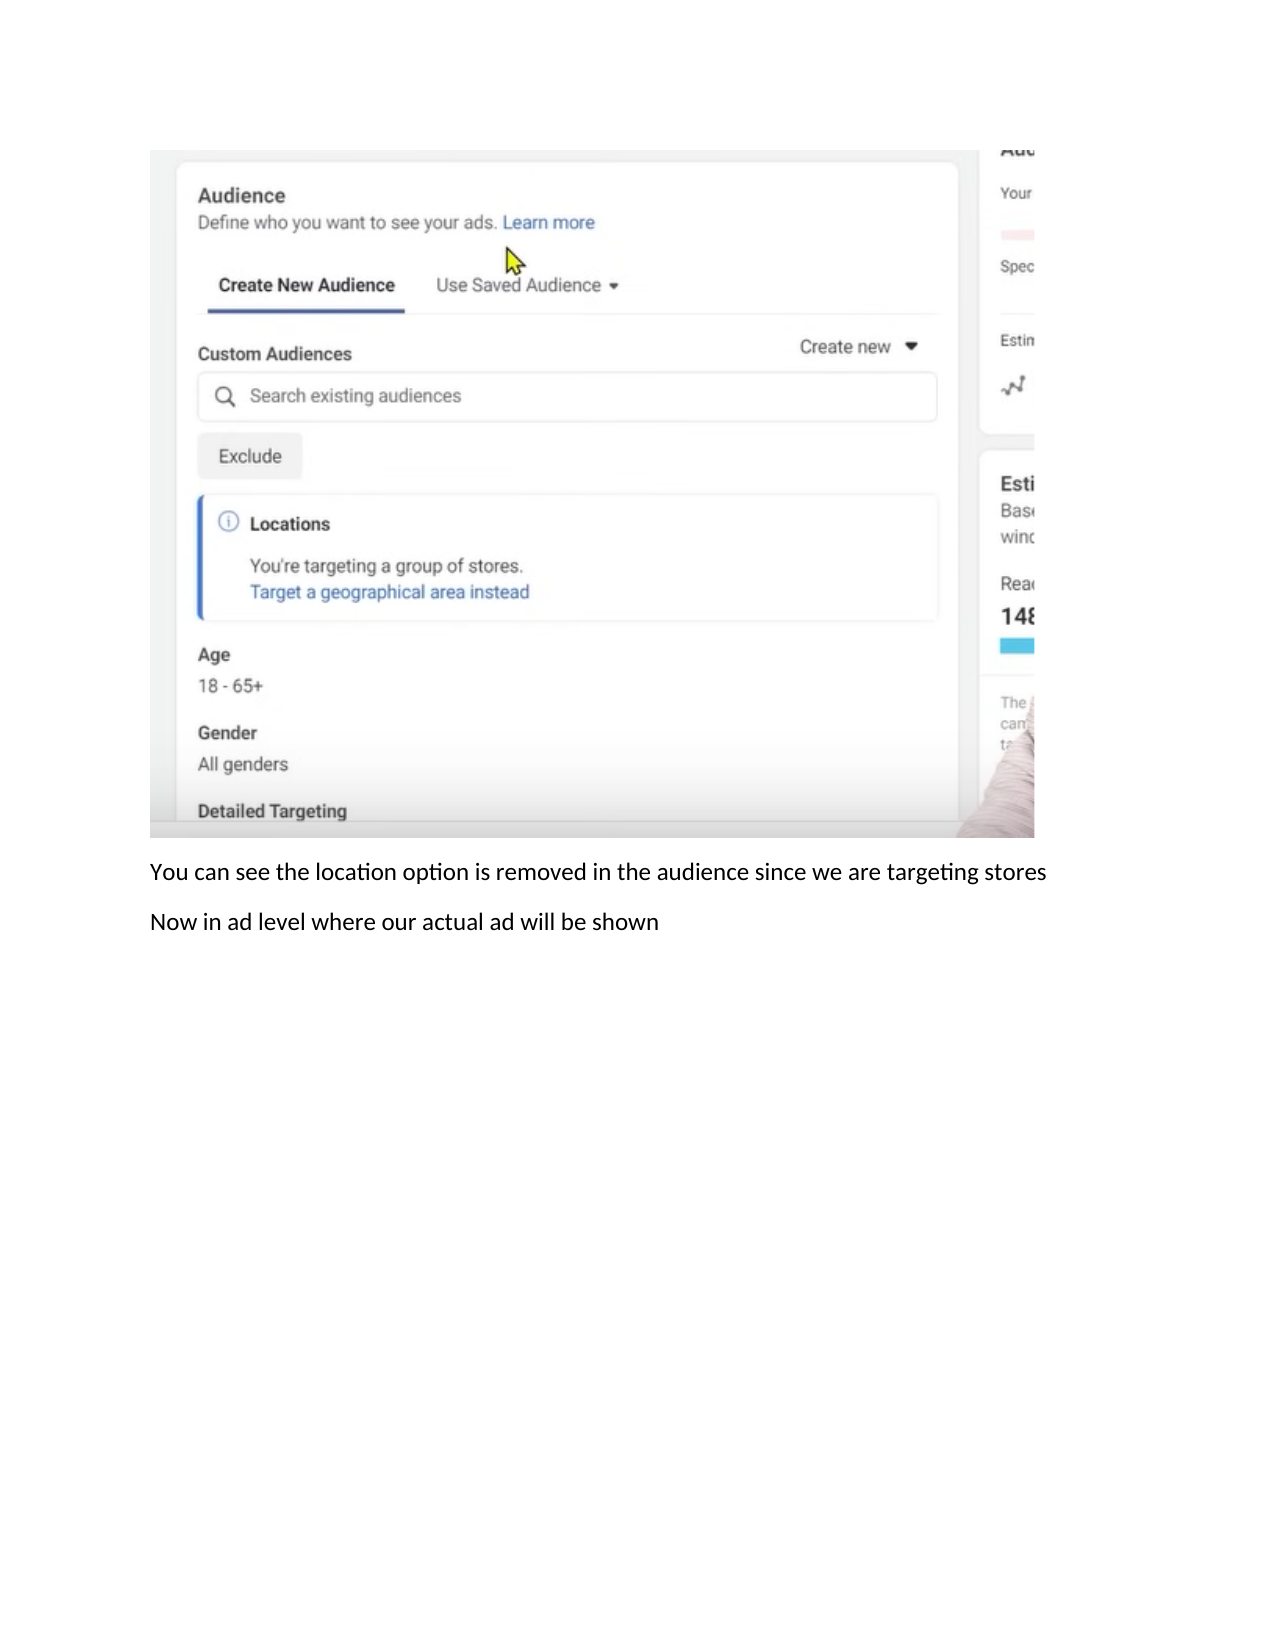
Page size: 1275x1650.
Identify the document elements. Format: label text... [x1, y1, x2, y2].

picture [150, 150, 1035, 838]
text Now in ad level where our actual ad will be shown [150, 906, 1125, 936]
text You can see the location option is removed in the audience since we are targeting stores [150, 856, 1125, 887]
